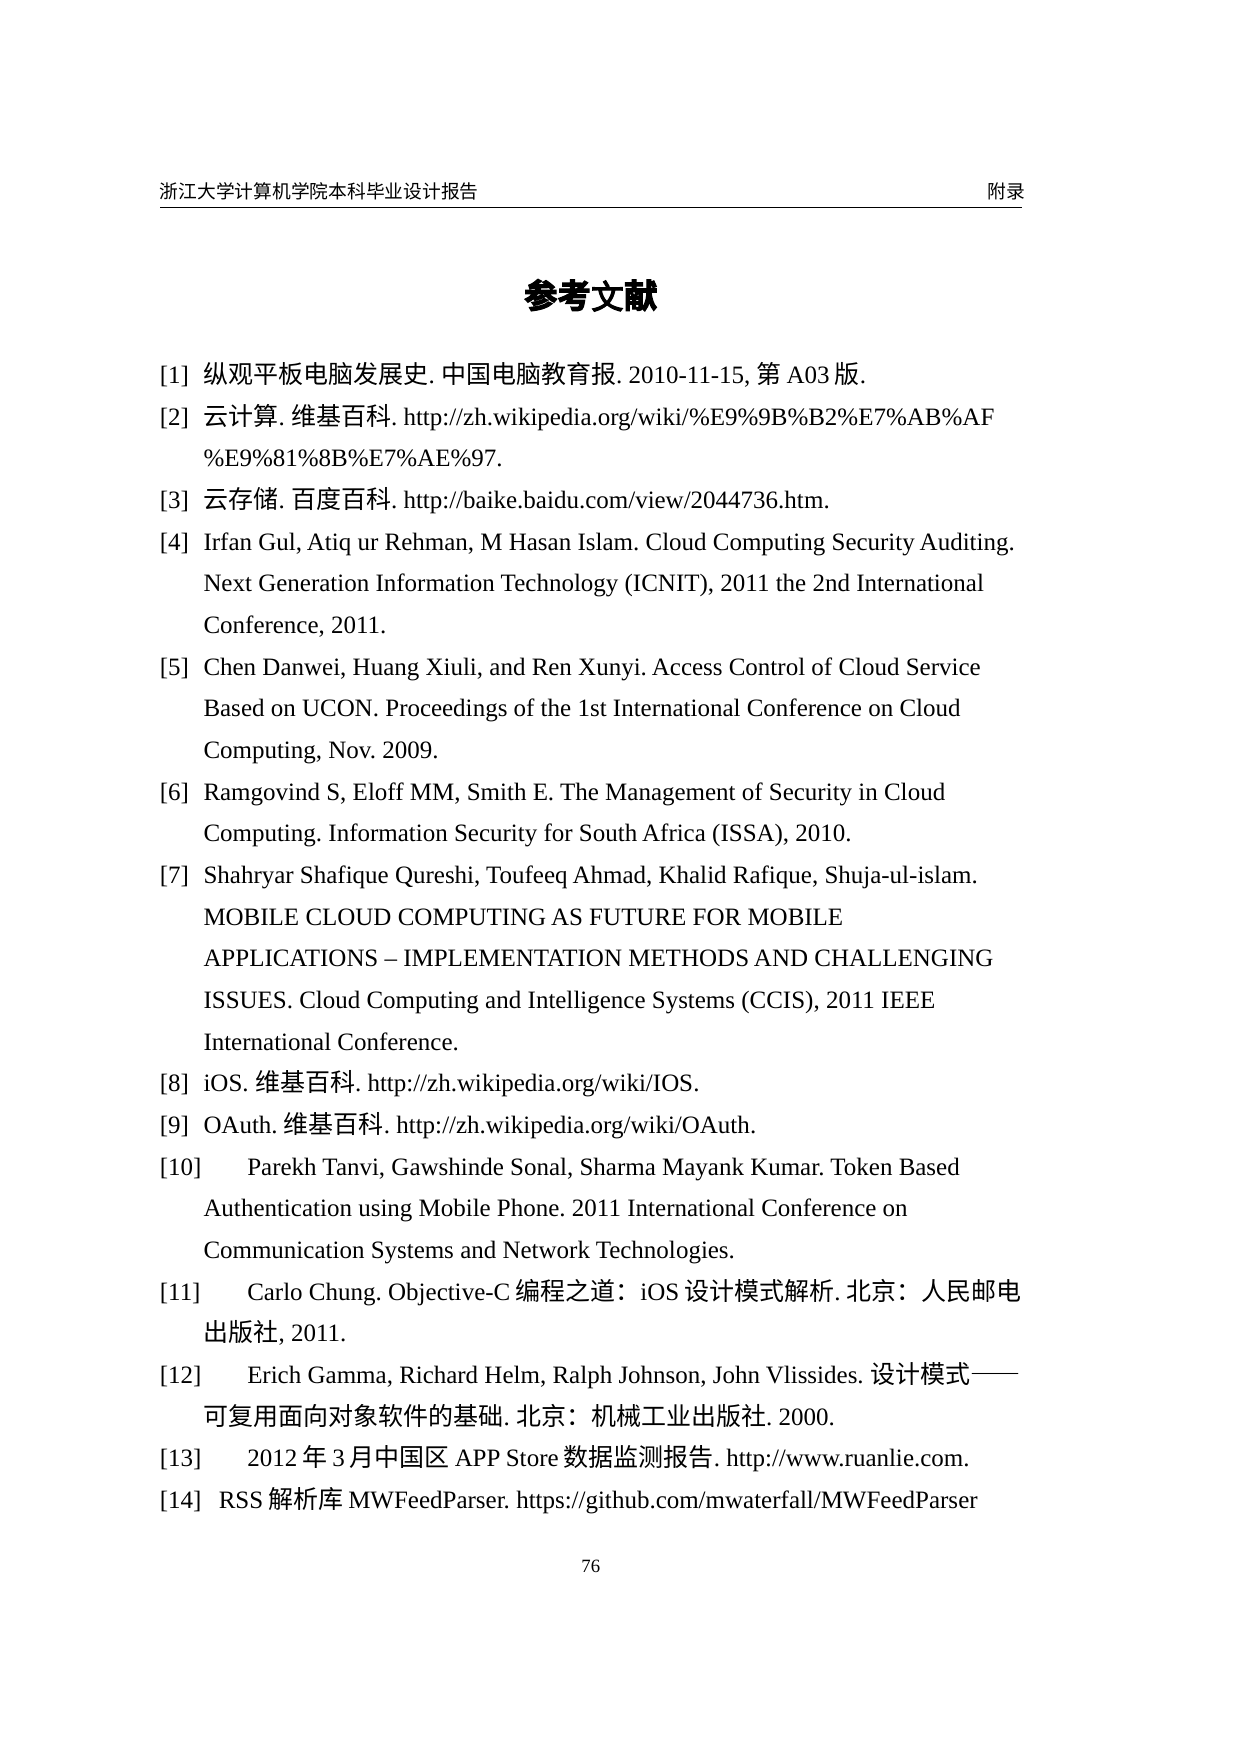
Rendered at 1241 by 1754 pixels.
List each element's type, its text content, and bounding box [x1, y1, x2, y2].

list OAuth. 维基百科. http://zh.wikipedia.org/wiki/OAuth. [159, 1100, 1022, 1142]
list Erich Gamma, Richard Helm, Ralph Johnson, John Vlissides. 设计模式——可复用面向对象软件的基础. 北京：机械工业出版社. 2000. [159, 1350, 1022, 1433]
list Chen Danwei, Huang Xiuli, and Ren Xunyi. Access Control of Cloud Service Based on UCON. Proceedings of the 1st International Conference on Cloud Computing, Nov. 2009. [159, 642, 1022, 767]
list Parekh Tanvi, Gawshinde Sonal, Sharma Mayank Kumar. Token Based Authentication using Mobile Phone. 2011 International Conference on Communication Systems and Network Technologies. [159, 1142, 1022, 1267]
list 2012年3月中国区APP Store数据监测报告. http://www.ruanlie.com. [159, 1433, 1022, 1475]
list Ramgovind S, Eloff MM, Smith E. The Management of Security in Cloud Computing. Information Security for South Africa (ISSA), 2010. [159, 767, 1022, 850]
list RSS解析库MWFeedParser. https://github.com/mwaterfall/MWFeedParser [159, 1475, 1022, 1517]
list Shahryar Shafique Qureshi, Toufeeq Ahmad, Khalid Rafique, Shuja-ul-islam. MOBILE CLOUD COMPUTING AS FUTURE FOR MOBILE APPLICATIONS – IMPLEMENTATION METHODS AND CHALLENGING ISSUES. Cloud Computing and Intelligence Systems (CCIS), 2011 IEEE International Conference. [159, 850, 1022, 1058]
list 云计算. 维基百科. http://zh.wikipedia.org/wiki/%E9%9B%B2%E7%AB%AF%E9%81%8B%E7%AE%97. [159, 392, 1022, 475]
list Carlo Chung. Objective-C编程之道：iOS设计模式解析. 北京：人民邮电出版社, 2011. [159, 1267, 1022, 1350]
text 参考文献 [159, 274, 1022, 312]
list Irfan Gul, Atiq ur Rehman, M Hasan Islam. Cloud Computing Security Auditing. Next Generation Information Technology (ICNIT), 2011 the 2nd International Conference, 2011. [159, 517, 1022, 642]
list 纵观平板电脑发展史. 中国电脑教育报. 2010-11-15, 第A03版. [159, 350, 1022, 392]
list iOS. 维基百科. http://zh.wikipedia.org/wiki/IOS. [159, 1058, 1022, 1100]
list 云存储. 百度百科. http://baike.baidu.com/view/2044736.htm. [159, 475, 1022, 517]
